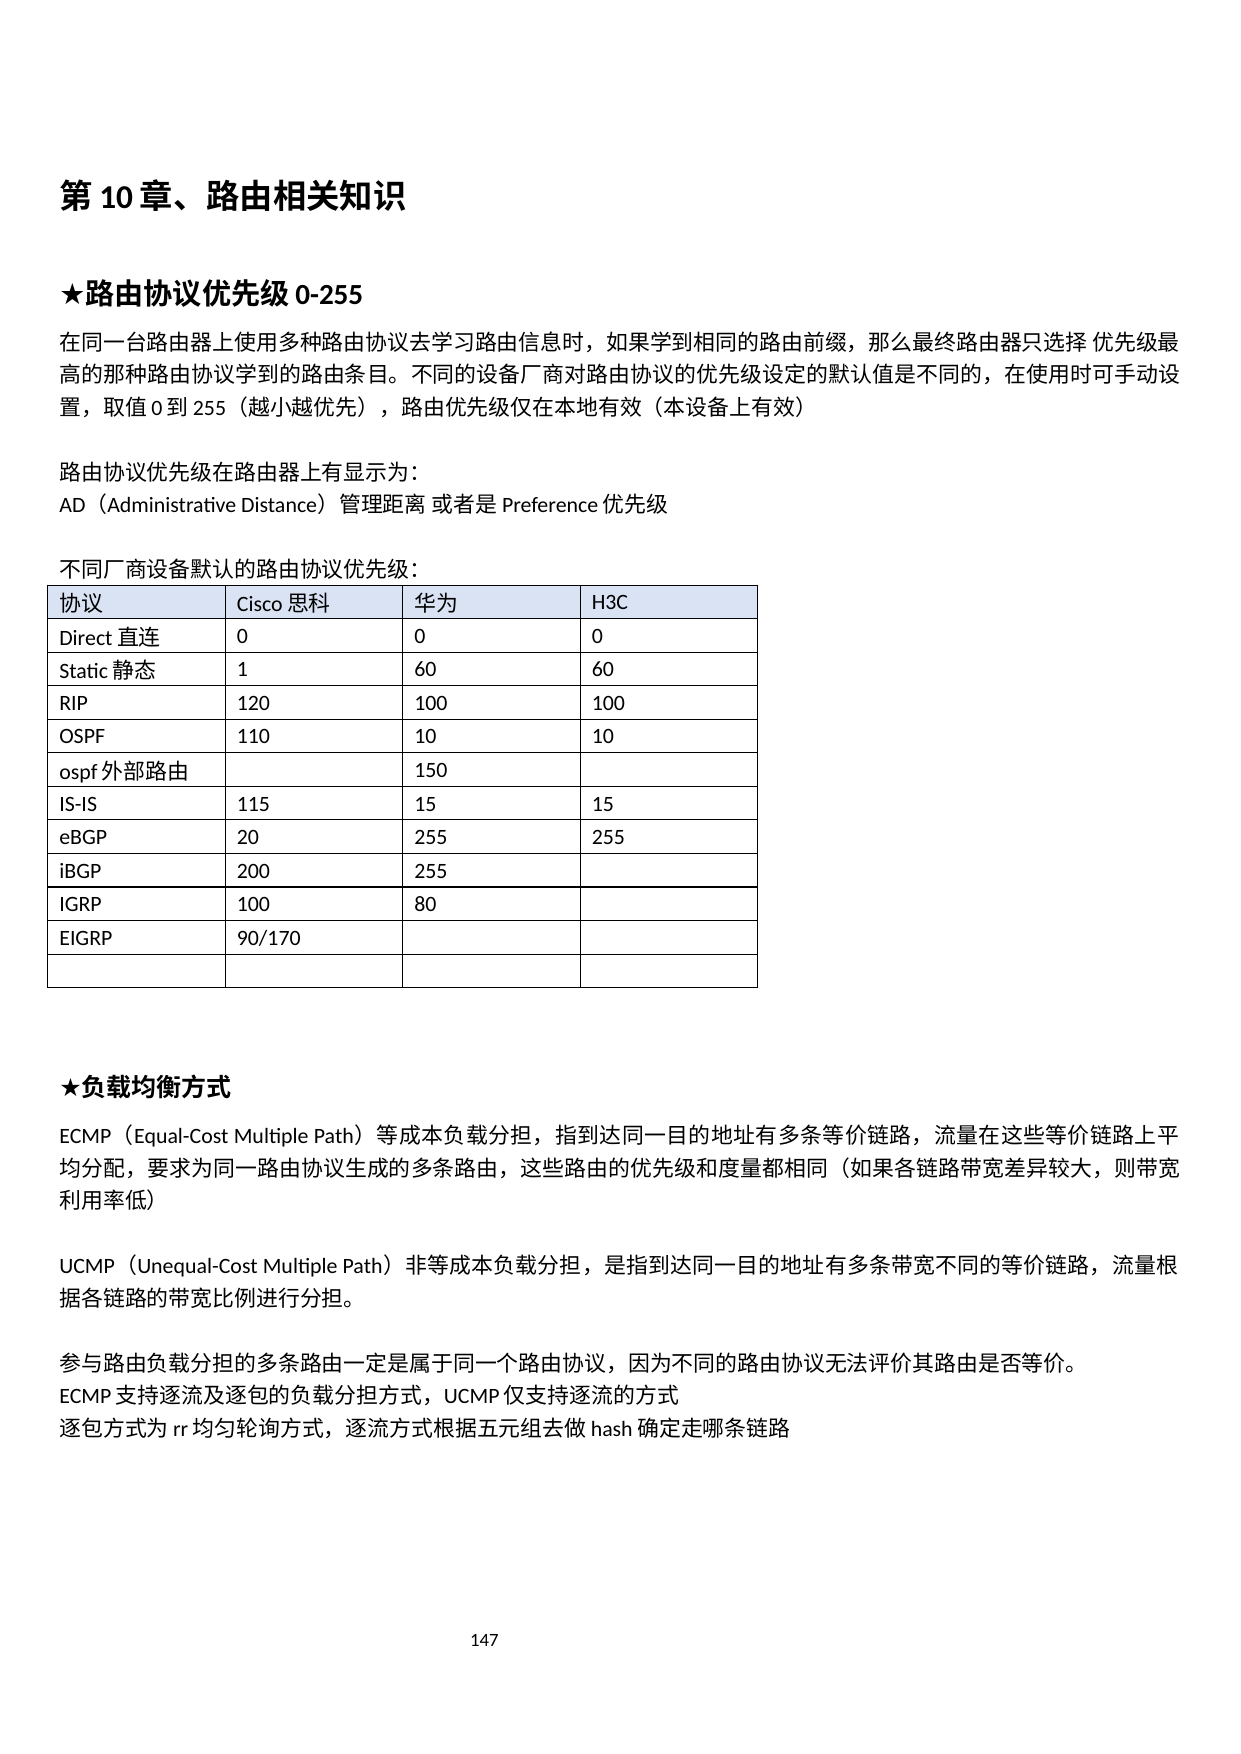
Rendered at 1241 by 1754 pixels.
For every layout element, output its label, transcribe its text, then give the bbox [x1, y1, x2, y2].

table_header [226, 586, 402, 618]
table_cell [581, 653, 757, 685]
text 在同一台路由器上使用多种路由协议去学习路由信息时，如果学到相同的路由前缀，那么最终路由器只选择 优先级最高的那种路由协议学到的路由条目。不同的设备厂商对路由协议的优先级设定的默认值是不同的，在使用时可手动设置，取值0到255（越小越优先），路由优先级仅在本地有效（本设备上有效） [59, 324, 1181, 422]
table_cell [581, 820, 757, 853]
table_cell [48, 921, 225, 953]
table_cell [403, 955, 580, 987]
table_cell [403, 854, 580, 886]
text 逐包方式为rr均匀轮询方式，逐流方式根据五元组去做hash确定走哪条链路 [59, 1411, 1181, 1443]
text 路由协议优先级在路由器上有显示为： [59, 454, 1181, 487]
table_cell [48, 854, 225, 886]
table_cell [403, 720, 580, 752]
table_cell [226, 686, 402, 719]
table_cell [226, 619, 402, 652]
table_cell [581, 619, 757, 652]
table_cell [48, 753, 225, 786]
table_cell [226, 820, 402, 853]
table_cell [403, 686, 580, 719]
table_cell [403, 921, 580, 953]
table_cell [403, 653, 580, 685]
text 不同厂商设备默认的路由协议优先级： [59, 552, 1181, 584]
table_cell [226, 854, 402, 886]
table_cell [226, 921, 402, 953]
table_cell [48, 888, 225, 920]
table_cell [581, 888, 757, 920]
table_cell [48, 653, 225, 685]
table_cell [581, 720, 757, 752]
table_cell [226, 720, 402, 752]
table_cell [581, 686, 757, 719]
text AD（Administrative Distance）管理距离 或者是 Preference优先级 [59, 487, 1181, 519]
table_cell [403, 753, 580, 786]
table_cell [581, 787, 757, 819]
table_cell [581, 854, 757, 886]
text 参与路由负载分担的多条路由一定是属于同一个路由协议，因为不同的路由协议无法评价其路由是否等价。 [59, 1346, 1181, 1378]
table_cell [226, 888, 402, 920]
text UCMP（Unequal-Cost Multiple Path）非等成本负载分担，是指到达同一目的地址有多条带宽不同的等价链路，流量根据各链路的带宽比例进行分担。 [59, 1248, 1181, 1313]
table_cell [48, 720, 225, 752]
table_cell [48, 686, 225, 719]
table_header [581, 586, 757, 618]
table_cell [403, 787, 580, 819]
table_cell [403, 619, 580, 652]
text ECMP支持逐流及逐包的负载分担方式，UCMP仅支持逐流的方式 [59, 1378, 1181, 1411]
text ★路由协议优先级0-255 [59, 259, 1181, 324]
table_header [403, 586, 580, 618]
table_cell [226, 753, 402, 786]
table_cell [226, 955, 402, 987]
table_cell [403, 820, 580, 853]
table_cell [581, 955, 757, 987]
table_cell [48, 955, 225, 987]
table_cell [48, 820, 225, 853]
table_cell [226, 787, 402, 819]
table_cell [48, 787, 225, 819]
text ★负载均衡方式 [59, 1053, 1181, 1118]
text 第10章、路由相关知识 [59, 162, 1181, 227]
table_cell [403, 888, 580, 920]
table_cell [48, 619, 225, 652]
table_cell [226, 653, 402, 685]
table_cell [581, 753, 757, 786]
text ECMP（Equal-Cost Multiple Path）等成本负载分担，指到达同一目的地址有多条等价链路，流量在这些等价链路上平均分配，要求为同一路由协议生成的多条路由，这些路由的优先级和度量都相同（如果各链路带宽差异较大，则带宽利用率低） [59, 1118, 1181, 1216]
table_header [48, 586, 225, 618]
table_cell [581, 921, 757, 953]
